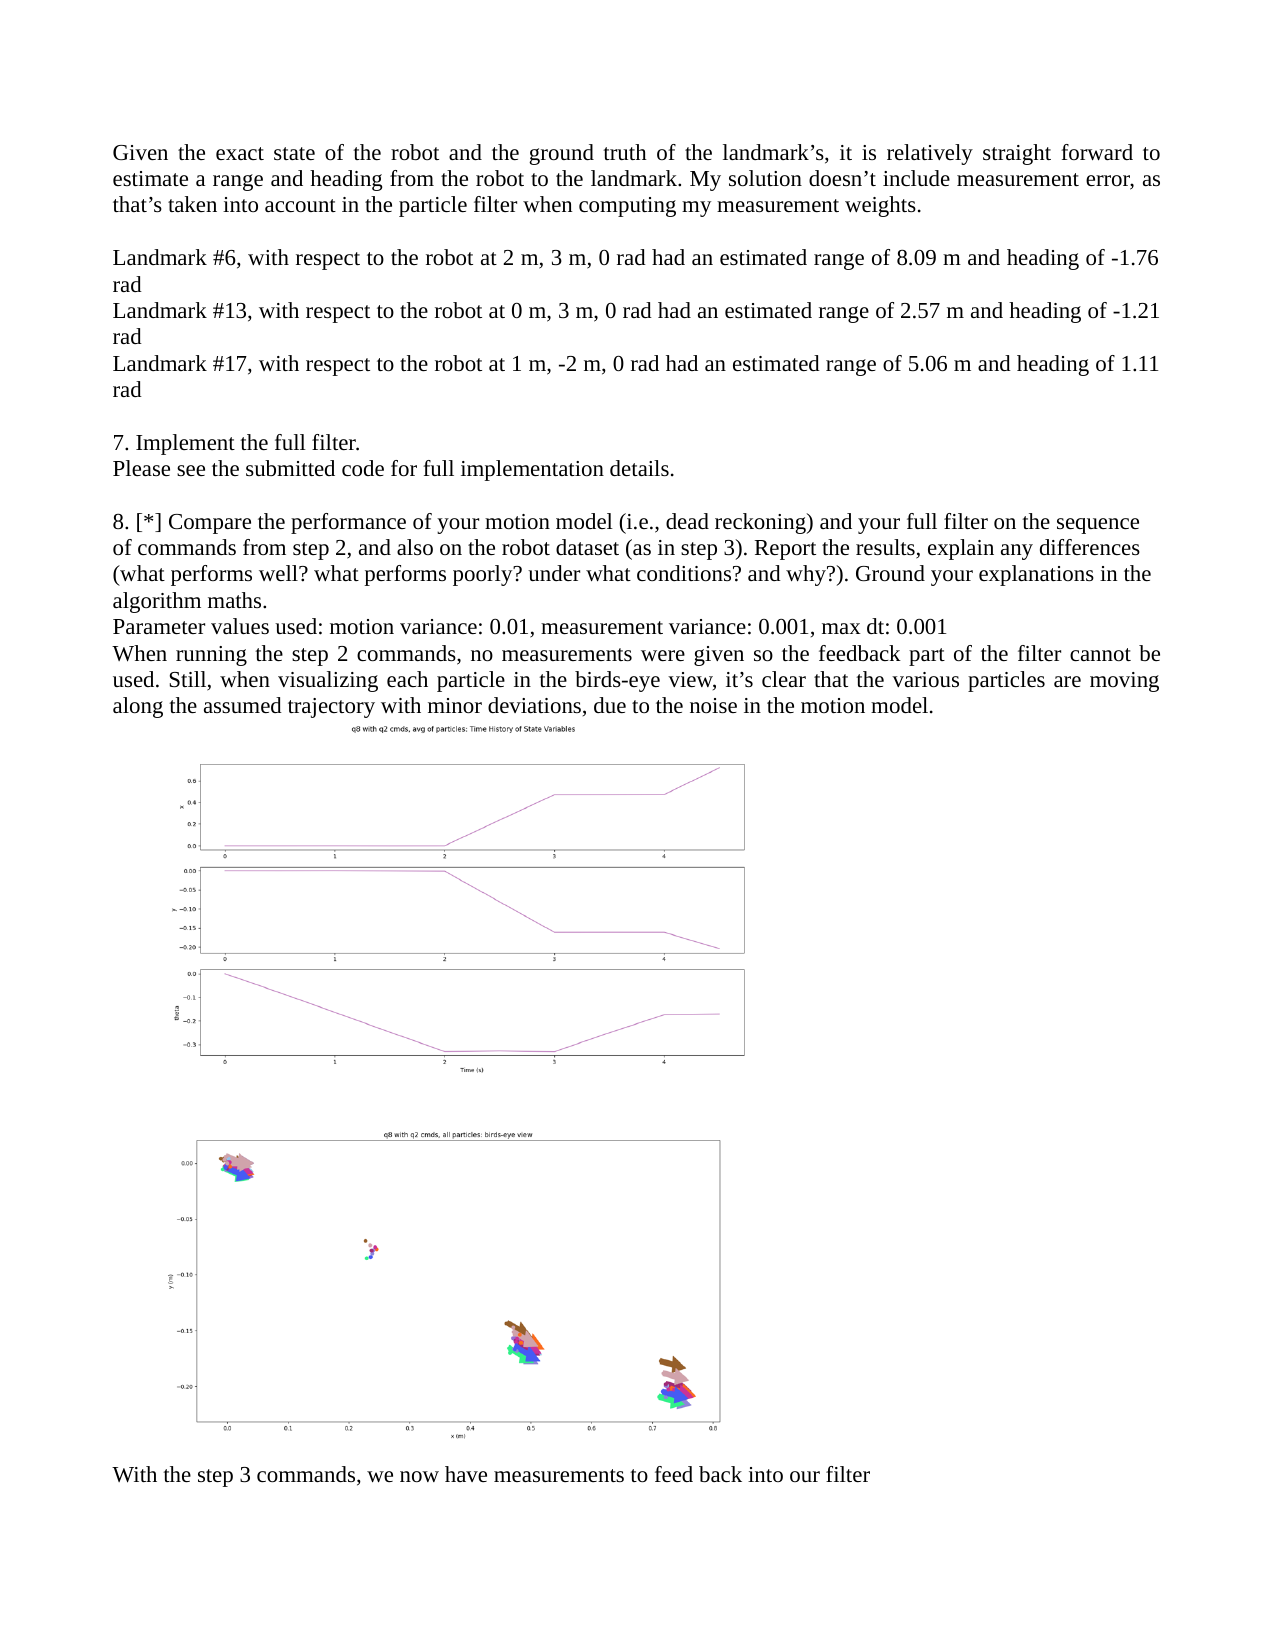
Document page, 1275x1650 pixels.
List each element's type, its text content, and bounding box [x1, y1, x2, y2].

text algorithm maths. [112, 587, 1162, 613]
text Landmark #17, with respect to the robot at 1 m, -2 m, 0 rad had an estimated range of 5.06 m and heading of 1.11 rad [112, 350, 1162, 402]
text With the step 3 commands, we now have measurements to feed back into our filter [112, 1461, 1162, 1488]
text Landmark #6, with respect to the robot at 2 m, 3 m, 0 rad had an estimated range of 8.09 m and heading of -1.76 rad [112, 244, 1162, 297]
text (what performs well? what performs poorly? under what conditions? and why?). Ground your explanations in the [112, 561, 1162, 587]
text Parameter values used: motion variance: 0.01, measurement variance: 0.001, max dt: 0.001 [112, 613, 1162, 639]
text When running the step 2 commands, no measurements were given so the feedback part of the filter cannot be used. Still, when visualizing each particle in the birds-eye view, it’s clear that the various particles are moving along the assumed trajectory with minor deviations, due to the noise in the motion model. [112, 639, 1162, 719]
text of commands from step 2, and also on the robot dataset (as in step 3). Report the results, explain any differences [112, 534, 1162, 561]
text Given the exact state of the robot and the ground truth of the landmark’s, it is relatively straight forward to estimate a range and heading from the robot to the landmark. My solution doesn’t include measurement error, as that’s taken into account in the particle filter when computing my measurement weights. [112, 139, 1162, 218]
text 8. [*] Compare the performance of your motion model (i.e., dead reckoning) and your full filter on the sequence [112, 508, 1162, 534]
picture [112, 718, 814, 1462]
text 7. Implement the full filter. [112, 429, 1162, 455]
text Landmark #13, with respect to the robot at 0 m, 3 m, 0 rad had an estimated range of 2.57 m and heading of -1.21 rad [112, 297, 1162, 350]
text Please see the submitted code for full implementation details. [112, 455, 1162, 481]
